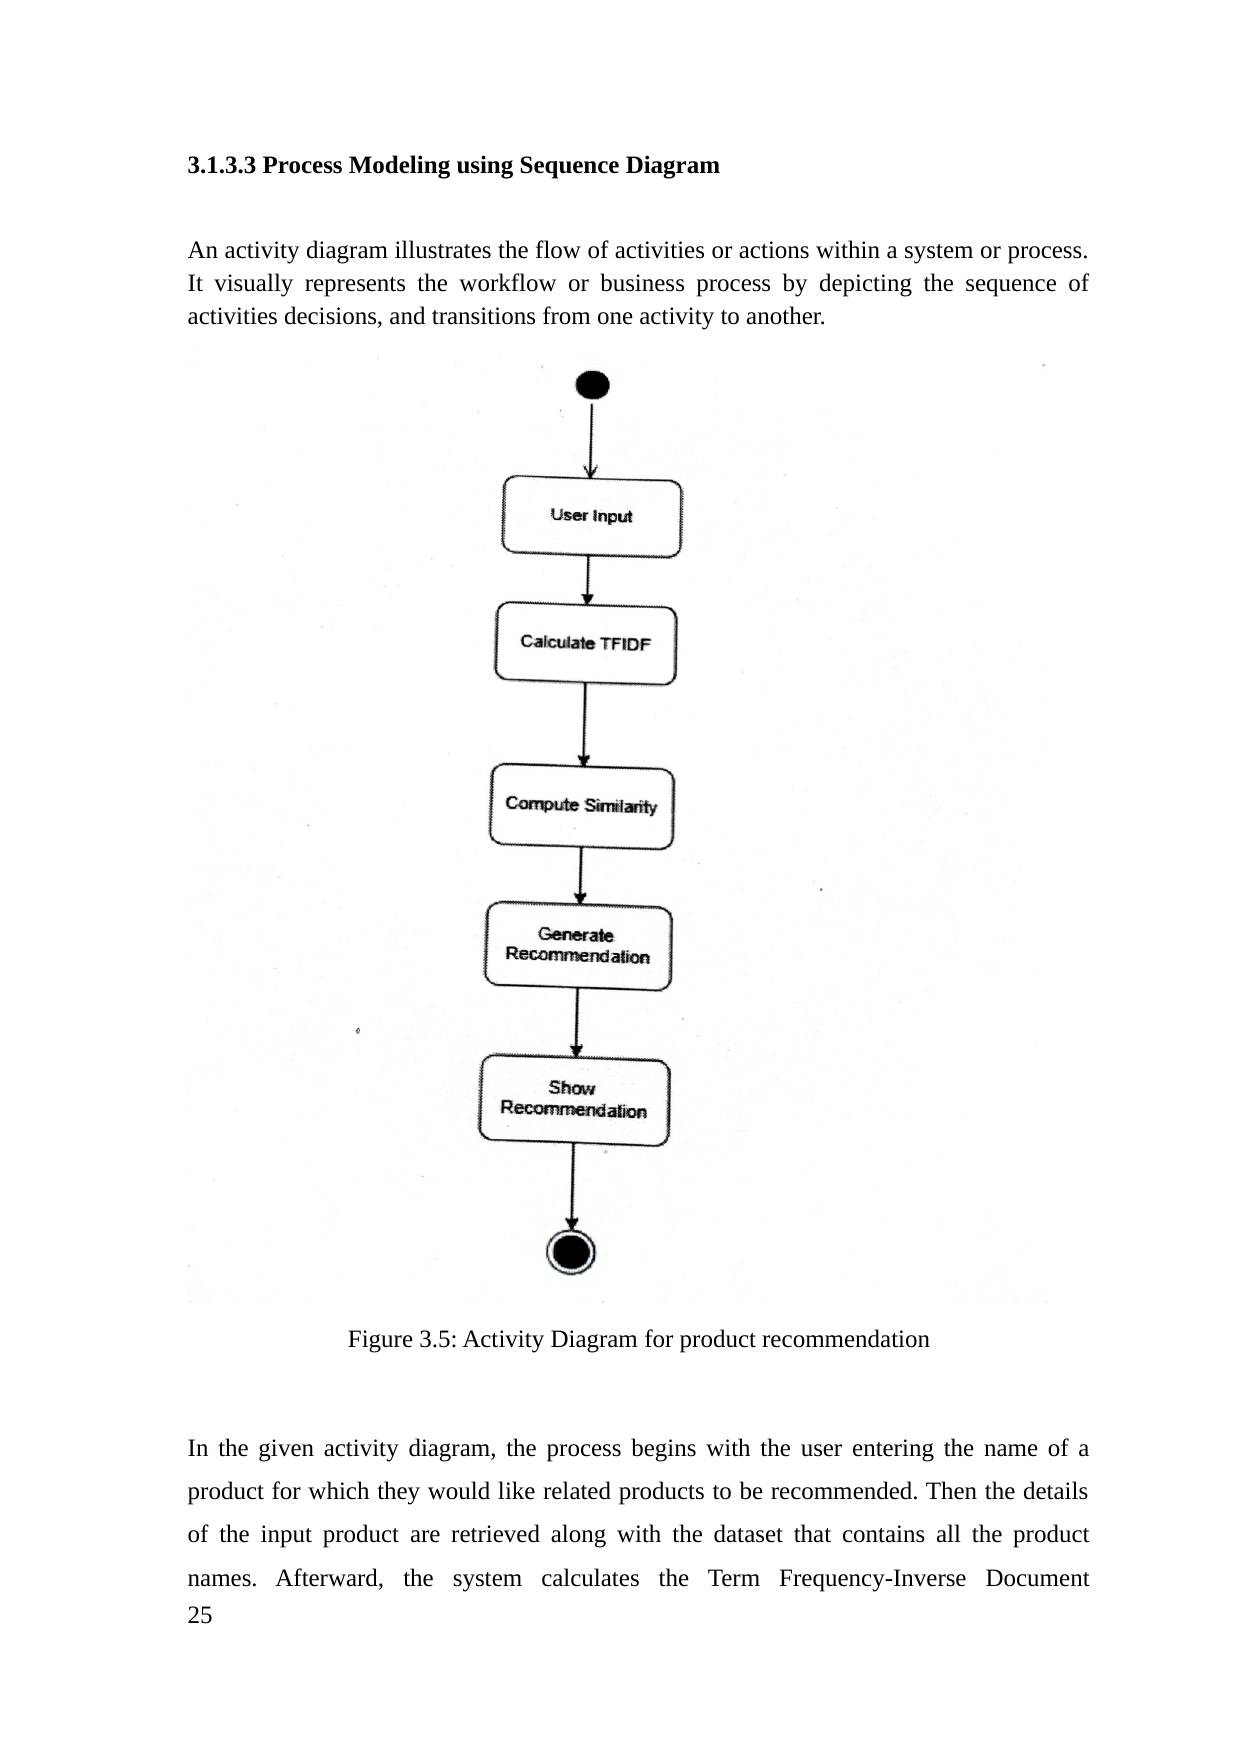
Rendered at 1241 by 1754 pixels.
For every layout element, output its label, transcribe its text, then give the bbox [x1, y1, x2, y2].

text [187, 1433, 1090, 1591]
subtitle Process Modeling using Sequence Diagram [187, 150, 1090, 179]
picture [187, 350, 1047, 1303]
text An activity diagram illustrates the flow of activities or actions within a system or process. It visually represents the workflow or business process by depicting the sequence of activities decisions, and transitions from one activity to another. [187, 235, 1090, 329]
